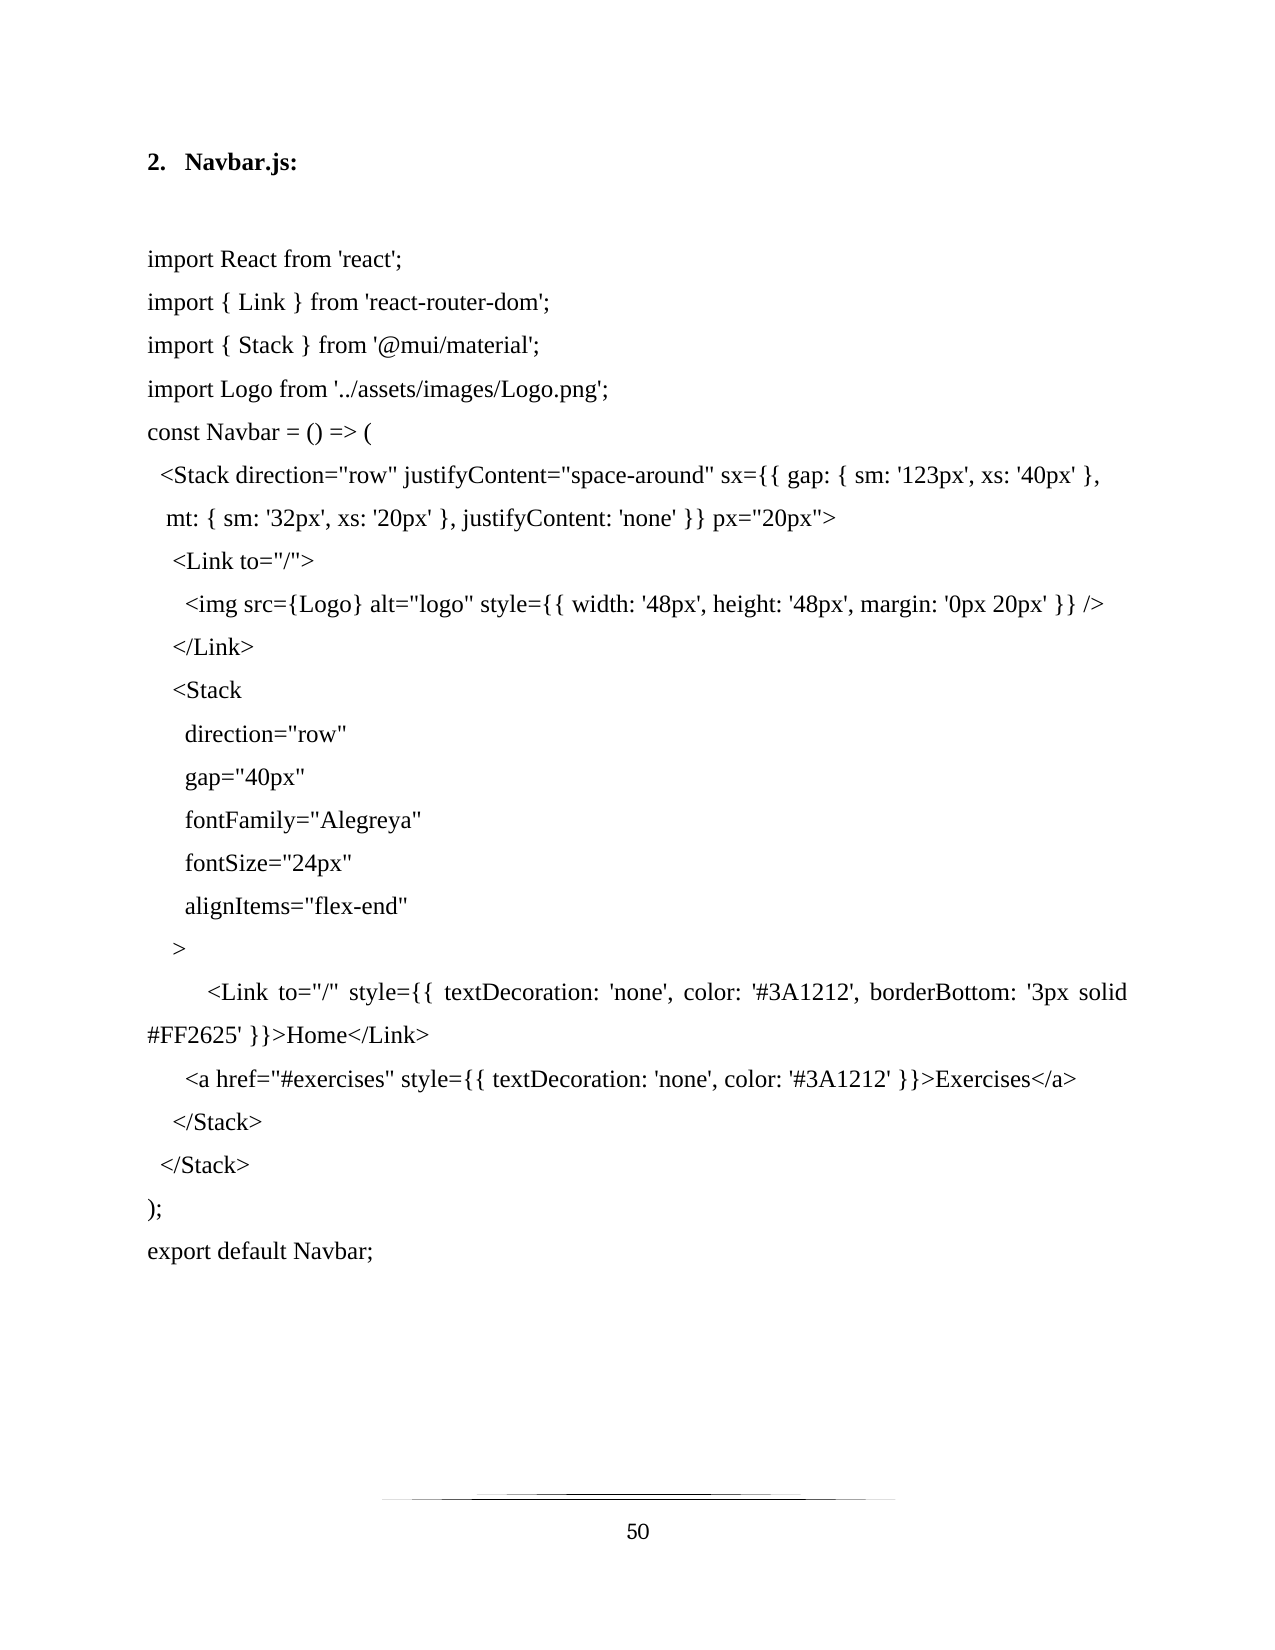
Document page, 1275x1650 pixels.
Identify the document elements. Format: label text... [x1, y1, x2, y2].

text gap="40px" [147, 762, 1129, 791]
text </Link> [147, 632, 1129, 661]
text <a href="#exercises" style={{ textDecoration: 'none', color: '#3A1212' }}>Exercises</a> [147, 1064, 1129, 1092]
text fontFamily="Alegreya" [147, 805, 1129, 834]
text ); [147, 1193, 1129, 1222]
text import { Stack } from '@mui/material'; [147, 331, 1129, 359]
text fontSize="24px" [147, 848, 1129, 877]
text export default Navbar; [147, 1236, 1129, 1265]
list Navbar.js: [147, 147, 1129, 176]
text <img src={Logo} alt="logo" style={{ width: '48px', height: '48px', margin: '0px 20px' }} /> [147, 589, 1129, 618]
text import React from 'react'; [147, 244, 1129, 273]
text import { Link } from 'react-router-dom'; [147, 287, 1129, 316]
text alignItems="flex-end" [147, 891, 1129, 920]
text > [147, 934, 1129, 963]
text </Stack> [147, 1150, 1129, 1179]
text mt: { sm: '32px', xs: '20px' }, justifyContent: 'none' }} px="20px"> [147, 503, 1129, 532]
text <Stack [147, 676, 1129, 704]
text <Link to="/"> [147, 546, 1129, 575]
text </Stack> [147, 1107, 1129, 1136]
text <Stack direction="row" justifyContent="space-around" sx={{ gap: { sm: '123px', xs: '40px' }, [147, 460, 1129, 489]
text const Navbar = () => ( [147, 417, 1129, 446]
text direction="row" [147, 719, 1129, 747]
text <Link to="/" style={{ textDecoration: 'none', color: '#3A1212', borderBottom: '3px solid #FF2625' }}>Home</Link> [147, 977, 1129, 1049]
text import Logo from '../assets/images/Logo.png'; [147, 374, 1129, 402]
